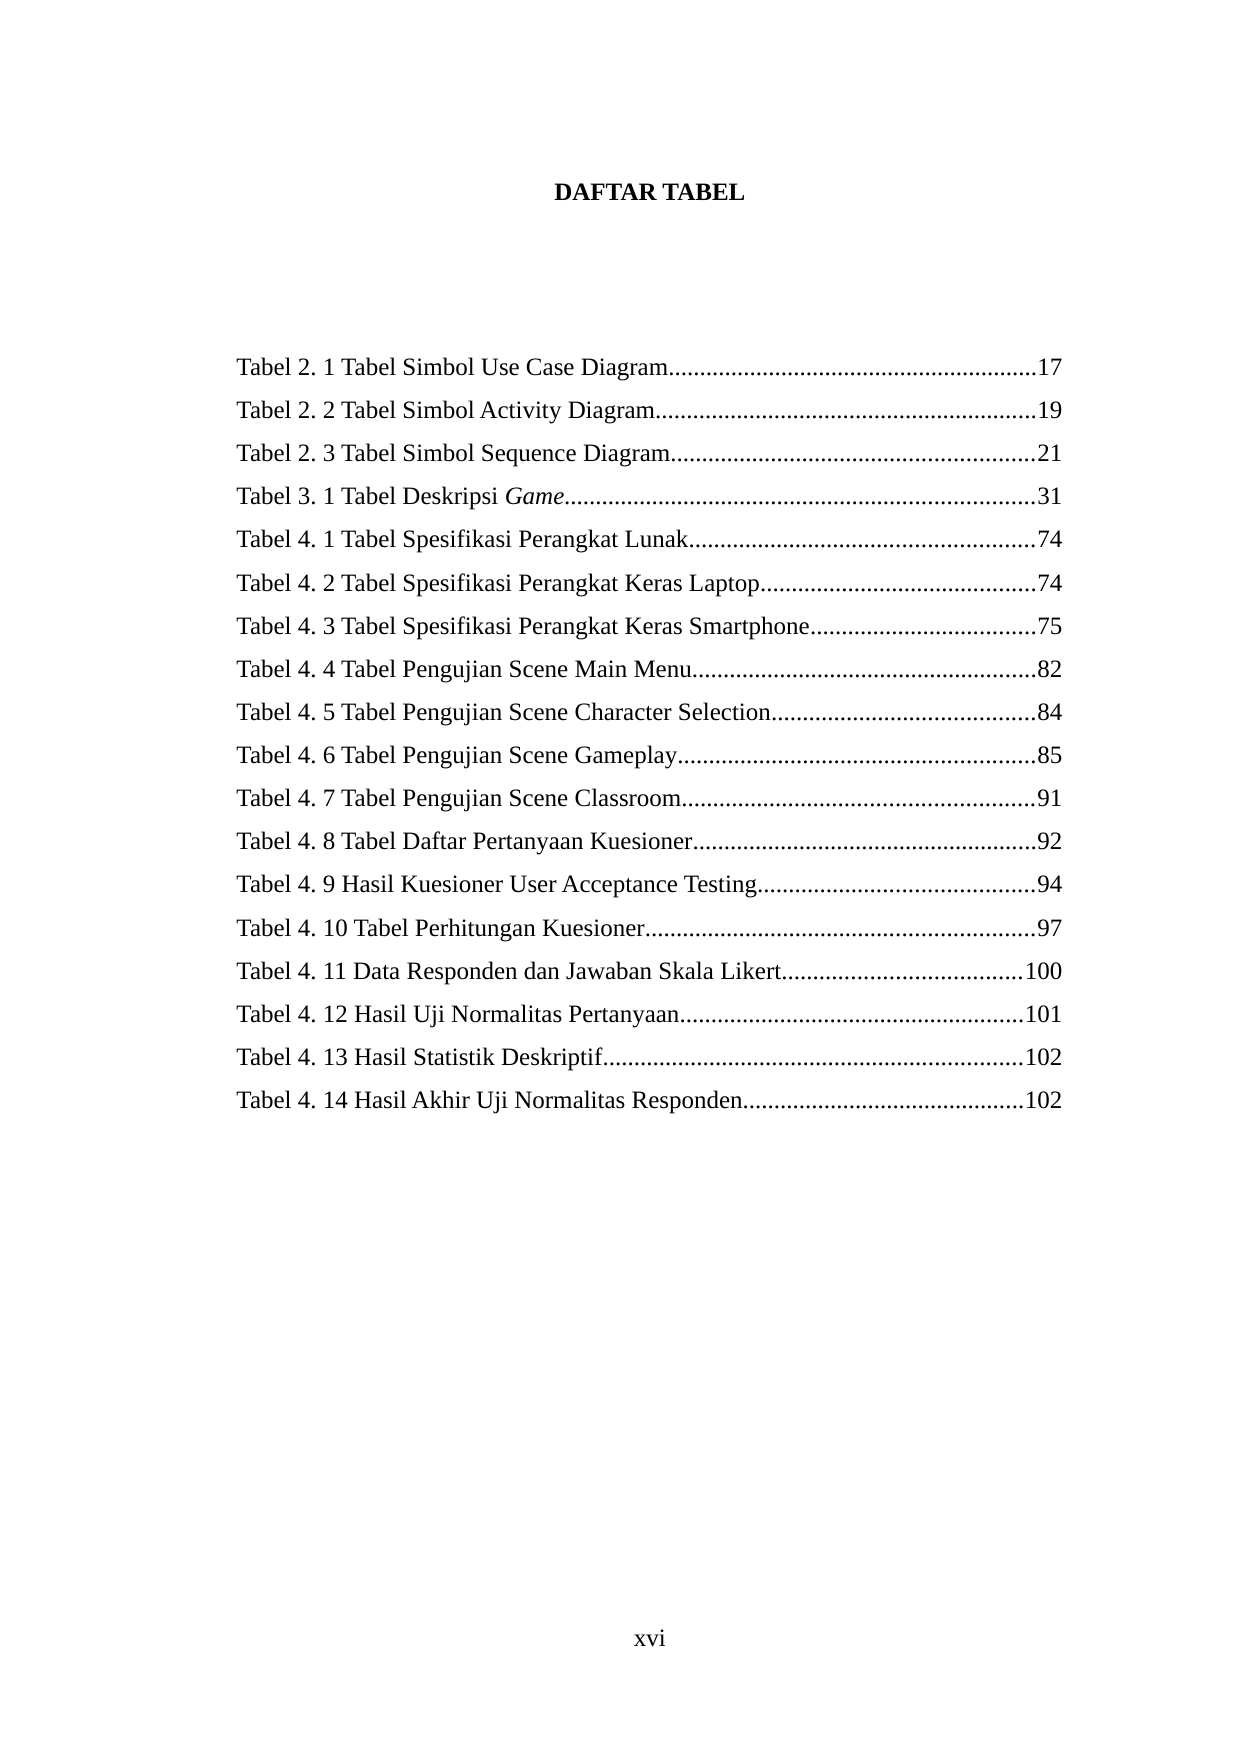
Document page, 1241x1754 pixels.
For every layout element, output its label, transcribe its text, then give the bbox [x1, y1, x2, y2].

text Tabel 4. 10 Tabel Perhitungan Kuesioner 97 [236, 913, 1063, 941]
text Tabel 2. 3 Tabel Simbol Sequence Diagram 21 [236, 438, 1063, 467]
text Tabel 4. 6 Tabel Pengujian Scene Gameplay 85 [236, 740, 1063, 769]
text Tabel 4. 2 Tabel Spesifikasi Perangkat Keras Laptop 74 [236, 568, 1063, 596]
text Tabel 4. 12 Hasil Uji Normalitas Pertanyaan 101 [236, 999, 1063, 1028]
text Tabel 4. 7 Tabel Pengujian Scene Classroom 91 [236, 783, 1063, 812]
text Tabel 2. 1 Tabel Simbol Use Case Diagram 17 [236, 352, 1063, 381]
text Tabel 4. 9 Hasil Kuesioner User Acceptance Testing 94 [236, 869, 1063, 898]
text Tabel 4. 1 Tabel Spesifikasi Perangkat Lunak 74 [236, 524, 1063, 553]
text Tabel 4. 11 Data Responden dan Jawaban Skala Likert 100 [236, 956, 1063, 984]
text Tabel 4. 4 Tabel Pengujian Scene Main Menu 82 [236, 654, 1063, 683]
text Tabel 3. 1 Tabel Deskripsi Game 31 [236, 481, 1063, 510]
text Tabel 2. 2 Tabel Simbol Activity Diagram 19 [236, 395, 1063, 424]
text Tabel 4. 8 Tabel Daftar Pertanyaan Kuesioner 92 [236, 826, 1063, 855]
subtitle DAFTAR TABEL [236, 177, 1063, 206]
text Tabel 4. 3 Tabel Spesifikasi Perangkat Keras Smartphone 75 [236, 611, 1063, 639]
text Tabel 4. 14 Hasil Akhir Uji Normalitas Responden 102 [236, 1085, 1063, 1114]
text Tabel 4. 5 Tabel Pengujian Scene Character Selection 84 [236, 697, 1063, 726]
text Tabel 4. 13 Hasil Statistik Deskriptif 102 [236, 1042, 1063, 1071]
